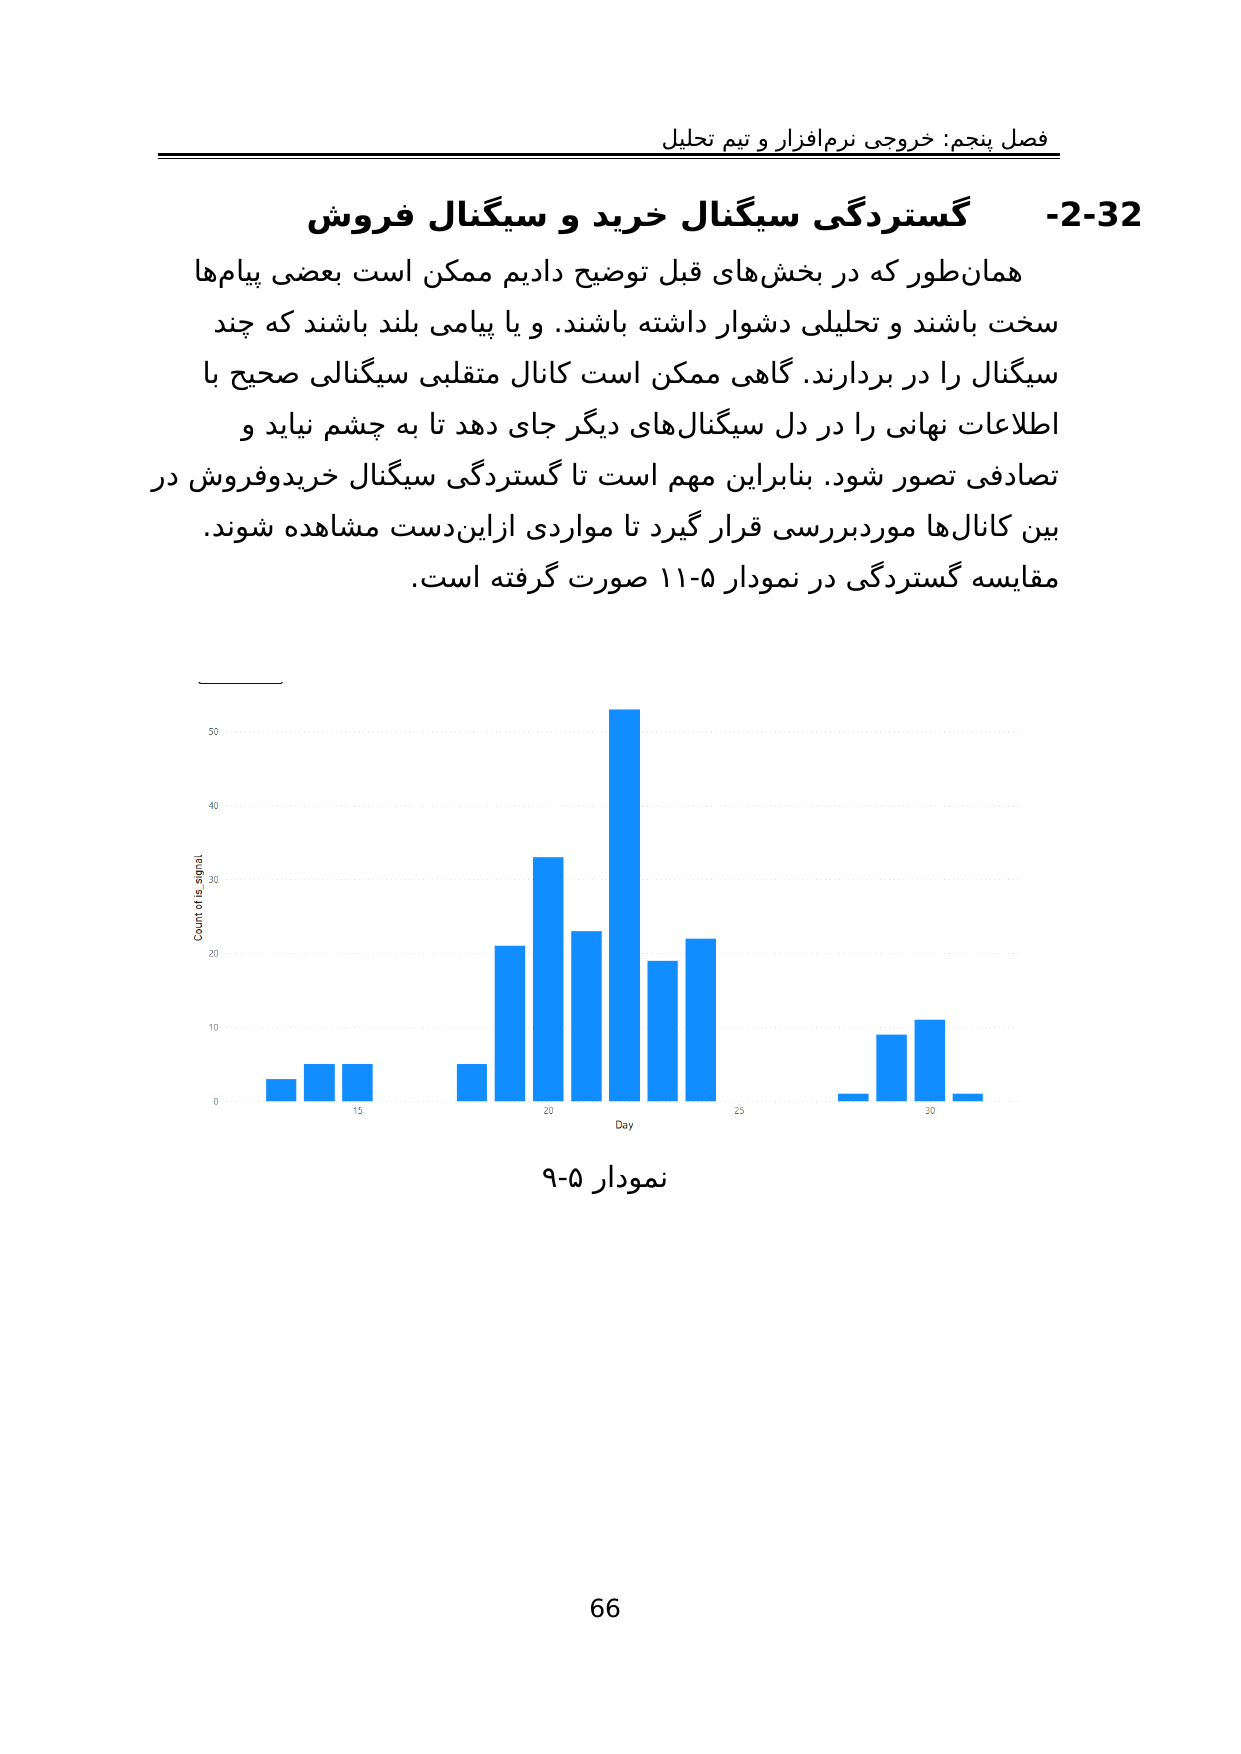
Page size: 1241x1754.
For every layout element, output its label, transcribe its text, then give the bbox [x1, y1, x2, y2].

text نمودار ۵-۹ [150, 1161, 1060, 1195]
subtitle گستردگی سیگنال خرید و سیگنال فروش [150, 196, 1045, 234]
text همان‌طور که در بخش‌های قبل توضیح دادیم ممکن است بعضی پیام‌ها سخت باشند و تحلیلی دشوار داشته باشند. و یا پیامی بلند باشند که چند سیگنال را در بردارند. گاهی ممکن است کانال متقلبی سیگنالی صحیح با اطلاعات نهانی را در دل سیگنال‌های دیگر جای دهد تا به چشم نیاید و تصادفی تصور شود. بنابراین مهم است تا گستردگی سیگنال خریدوفروش در بین کانال‌ها موردبررسی قرار گیرد تا مواردی ازاین‌دست مشاهده شوند. مقایسه گستردگی در نمودار ۵-۱۱ صورت گرفته است. [150, 255, 1060, 594]
picture [188, 682, 1022, 1133]
